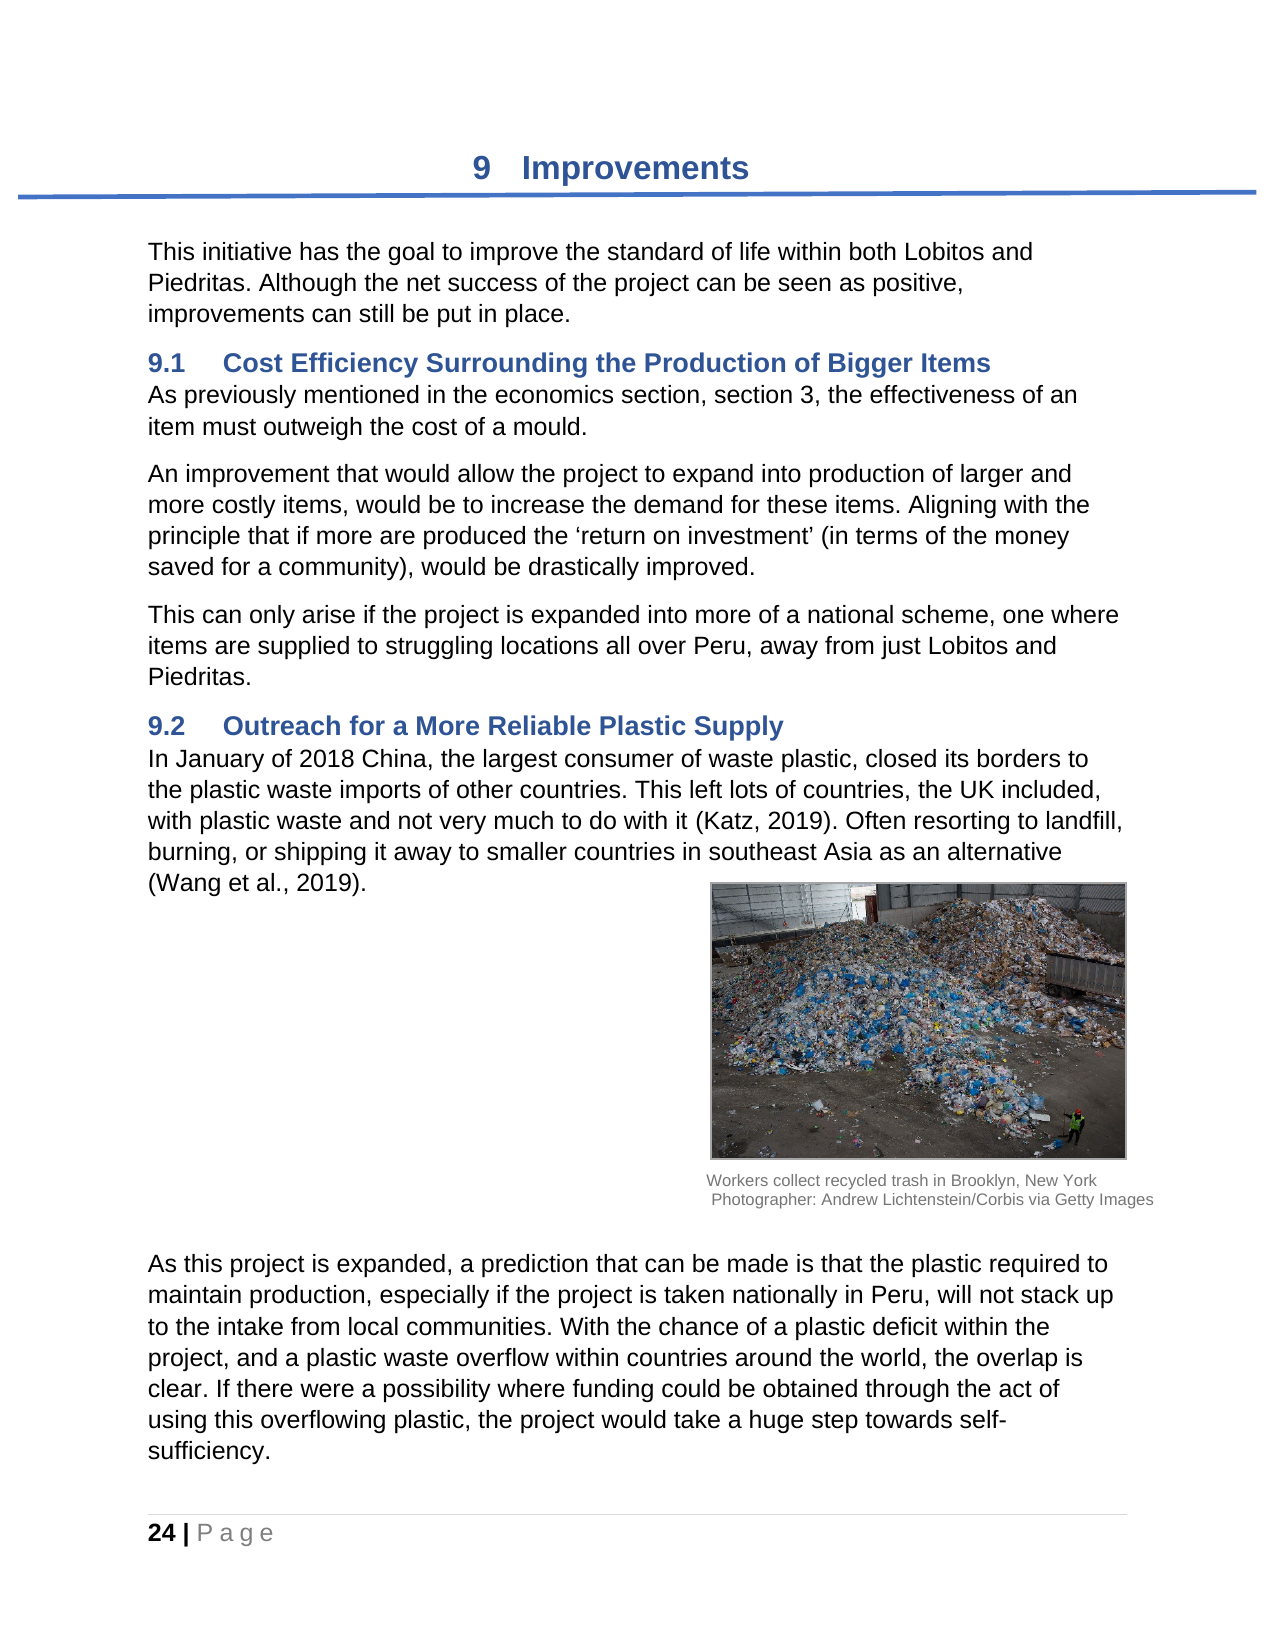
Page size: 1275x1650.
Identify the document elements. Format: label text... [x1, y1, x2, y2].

text An improvement that would allow the project to expand into production of larger and more costly items, would be to increase the demand for these items. Aligning with the principle that if more are produced the ‘return on investment’ (in terms of the money saved for a community), would be drastically improved. [148, 459, 1127, 581]
text In January of 2018 China, the largest consumer of waste plastic, closed its borders to the plastic waste imports of other countries. This left lots of countries, the UK included, with plastic waste and not very much to do with it (Katz, 2019). Often resorting to landfill, burning, or shipping it away to smaller countries in southeast Asia as an alternative (Wang et al., 2019). [148, 743, 1127, 896]
text As previously mentioned in the economics section, section 3, the effectiveness of an item must outweigh the cost of a mould. [148, 380, 1127, 440]
subtitle Cost Efficiency Surrounding the Production of Bigger Items [148, 347, 1127, 378]
text This can only arise if the project is expanded into more of a national scheme, one where items are supplied to struggling locations all over Peru, away from just Lobitos and Piedritas. [148, 600, 1127, 691]
text As this project is expanded, a prediction that can be made is that the plastic required to maintain production, especially if the project is taken nationally in Peru, will not stack up to the intake from local communities. With the chance of a plastic deficit within the project, and a plastic waste overflow within countries around the world, the overlap is clear. If there were a possibility where funding could be obtained through the act of using this overflowing plastic, the project would take a huge step towards self-sufficiency. [148, 1249, 1127, 1464]
text This initiative has the goal to improve the standard of life within both Lobitos and Piedritas. Although the net success of the project can be seen as positive, improvements can still be put in place. [148, 237, 1127, 328]
picture [712, 884, 1125, 1158]
subtitle Outreach for a More Reliable Plastic Supply [148, 710, 1127, 741]
subtitle Improvements [472, 148, 1127, 186]
